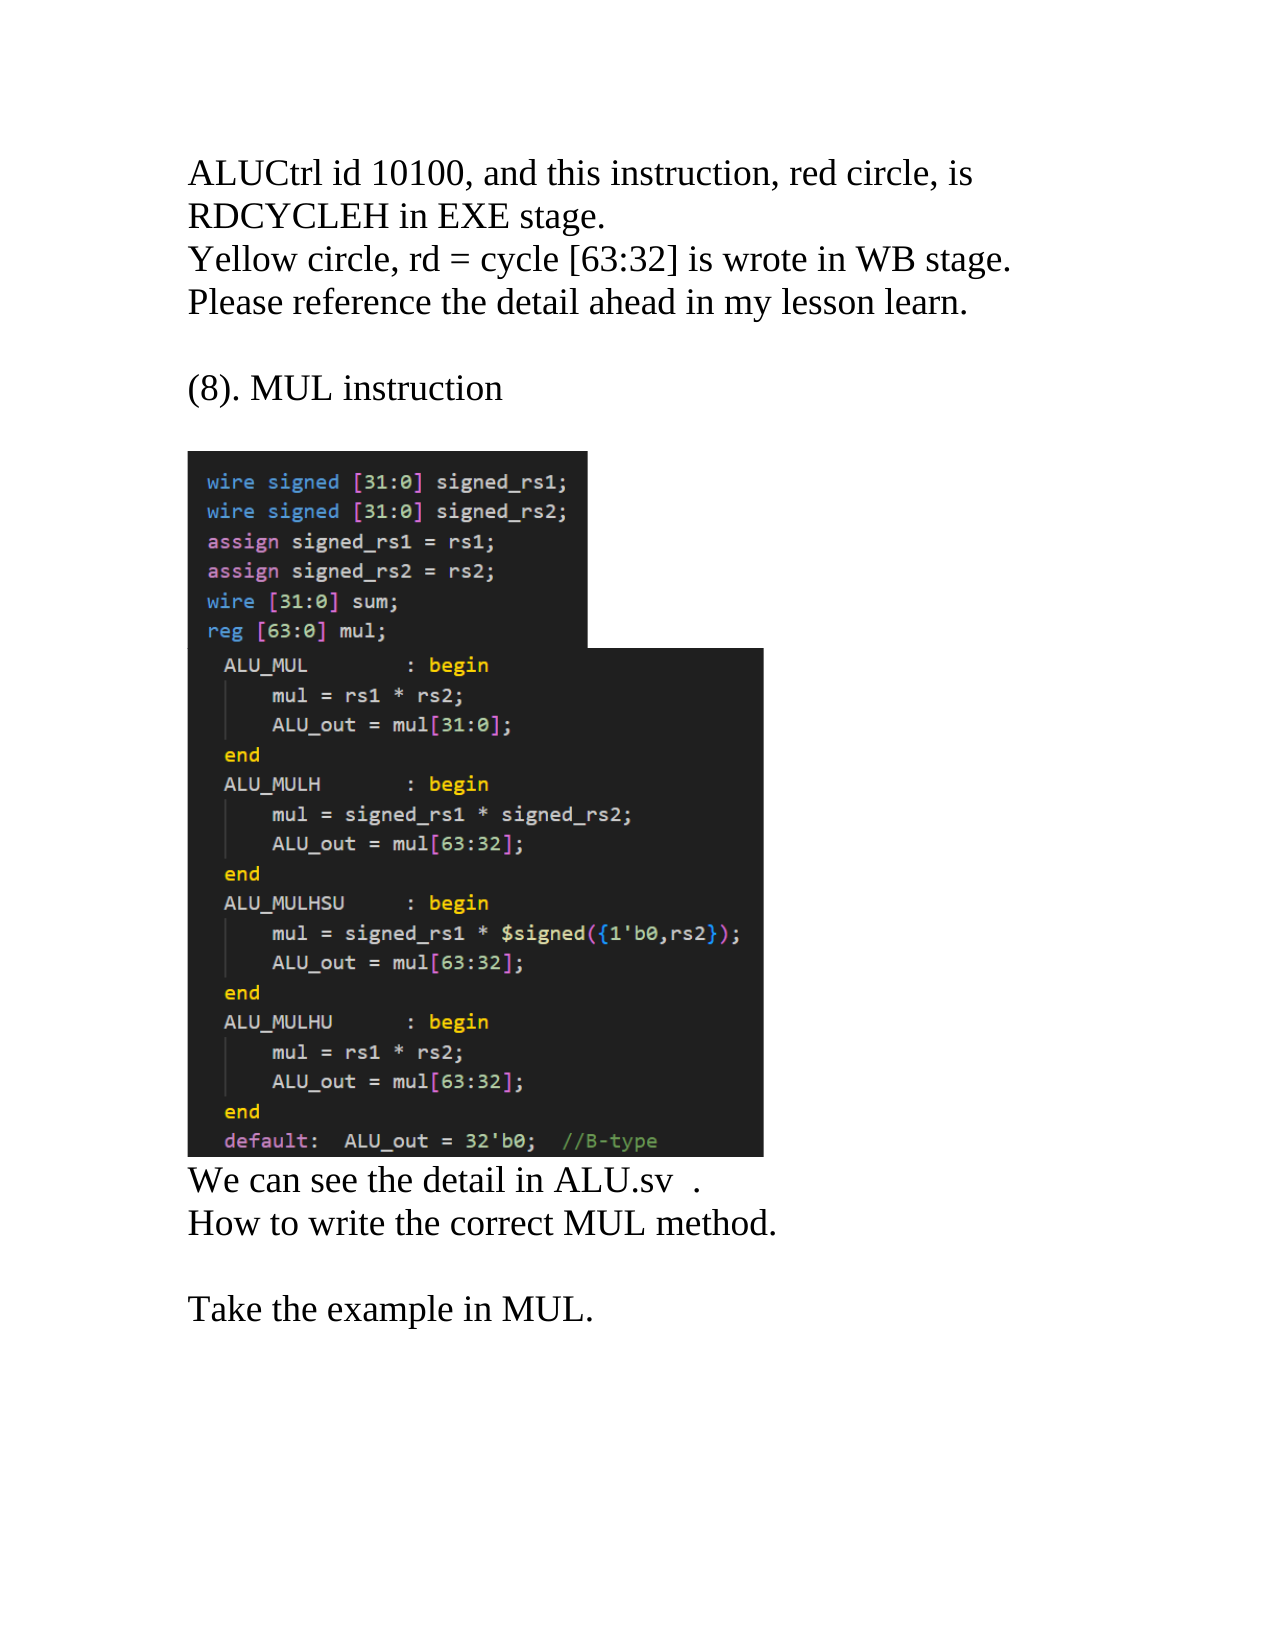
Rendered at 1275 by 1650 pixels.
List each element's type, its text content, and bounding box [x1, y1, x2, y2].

text (8). MUL instruction [187, 366, 1087, 409]
text Take the example in MUL. [187, 1286, 1087, 1329]
text How to write the correct MUL method. [187, 1200, 1087, 1243]
text Please reference the detail ahead in my lesson learn. [187, 279, 1087, 322]
picture [187, 451, 764, 1157]
text Yellow circle, rd = cycle [63:32] is wrote in WB stage. [187, 236, 1087, 279]
text We can see the detail in ALU.sv . [187, 1157, 1087, 1200]
text ALUCtrl id 10100, and this instruction, red circle, is RDCYCLEH in EXE stage. [187, 150, 1087, 236]
